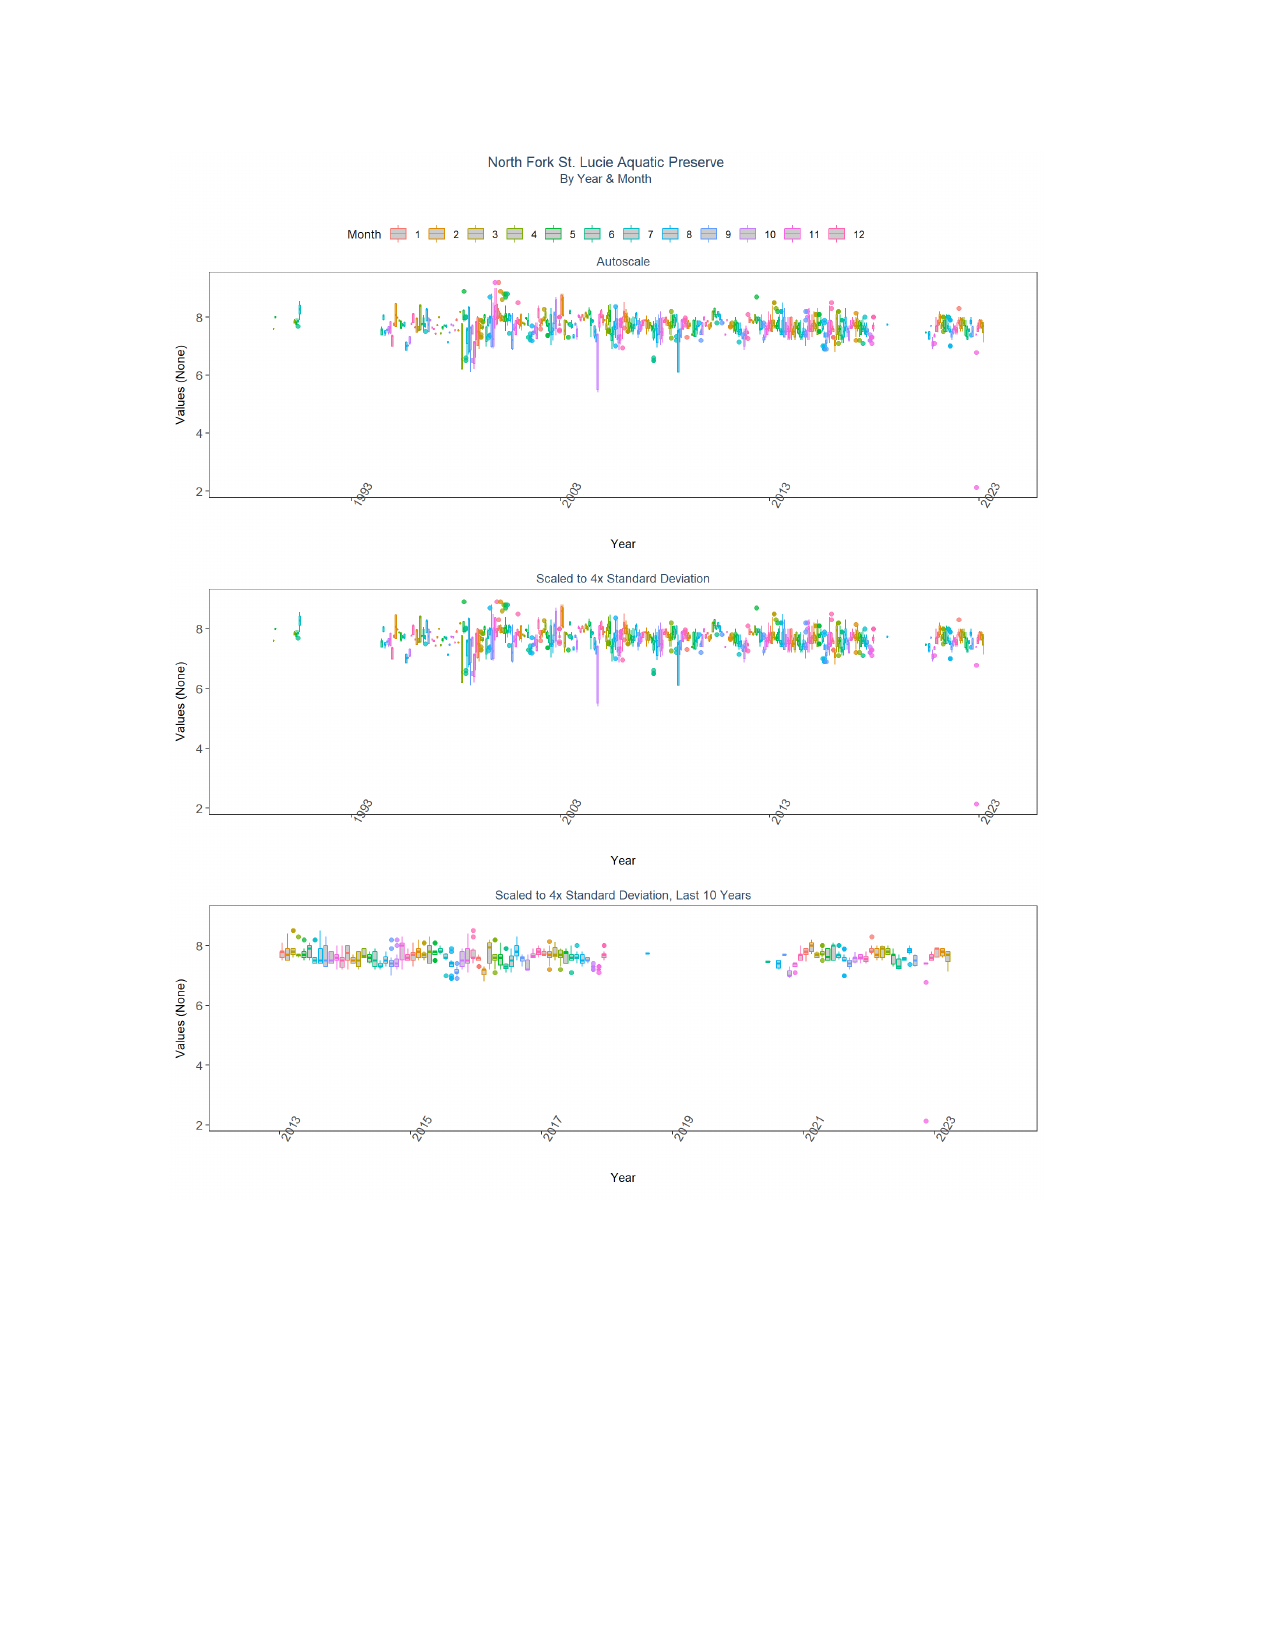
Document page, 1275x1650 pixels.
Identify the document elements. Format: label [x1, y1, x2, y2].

picture [168, 150, 1044, 1200]
